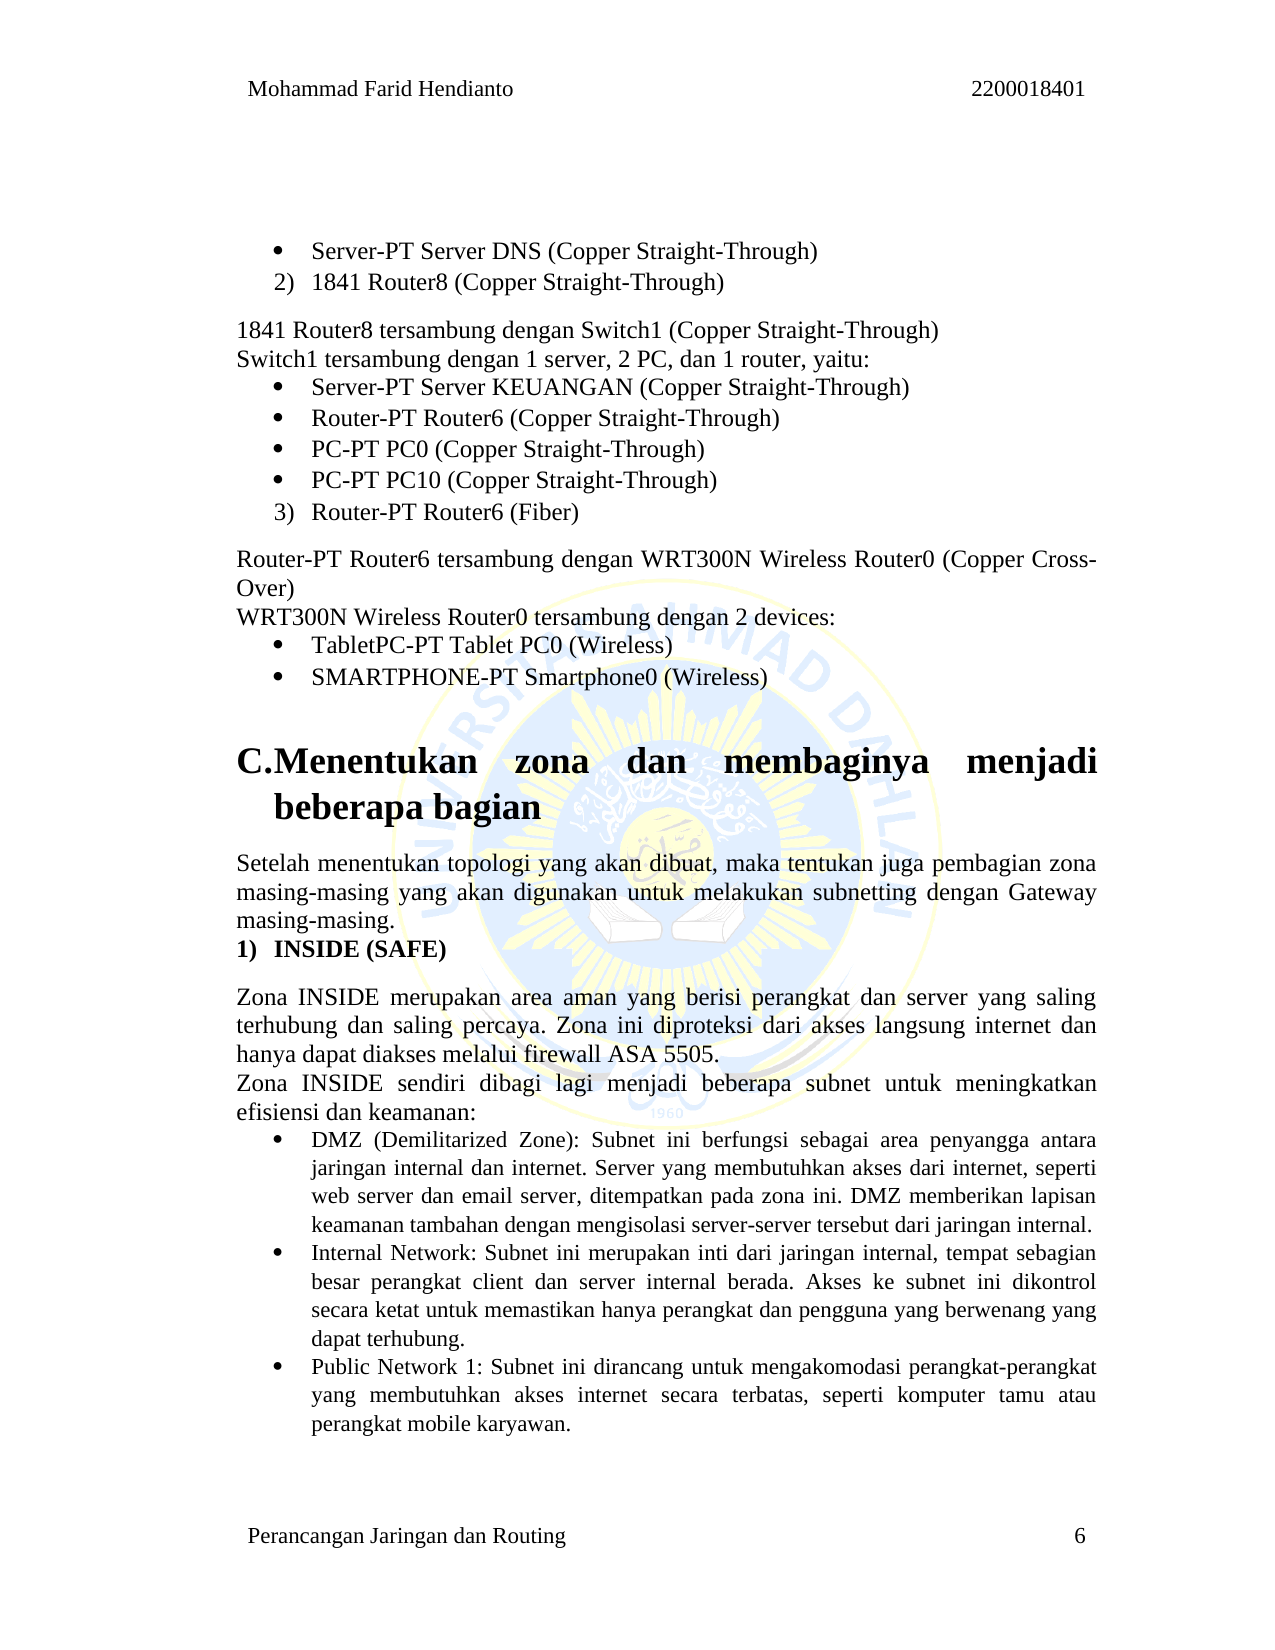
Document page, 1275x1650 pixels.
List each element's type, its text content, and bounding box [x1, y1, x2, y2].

text Zona INSIDE merupakan area aman yang berisi perangkat dan server yang saling terhubung dan saling percaya. Zona ini diproteksi dari akses langsung internet dan hanya dapat diakses melalui firewall ASA 5505. [236, 982, 1098, 1068]
list Public Network 1: Subnet ini dirancang untuk mengakomodasi perangkat-perangkat yang membutuhkan akses internet secara terbatas, seperti komputer tamu atau perangkat mobile karyawan. [274, 1353, 1098, 1436]
list PC-PT PC0 (Copper Straight-Through) [274, 434, 1098, 463]
text Router-PT Router6 tersambung dengan WRT300N Wireless Router0 (Copper Cross-Over) [236, 544, 1098, 602]
list INSIDE (SAFE) [236, 934, 1098, 963]
list PC-PT PC10 (Copper Straight-Through) [274, 466, 1098, 494]
list SMARTPHONE-PT Smartphone0 (Wireless) [274, 662, 1098, 690]
list Router-PT Router6 (Fiber) [274, 497, 1098, 525]
text Zona INSIDE sendiri dibagi lagi menjadi beberapa subnet untuk meningkatkan efisiensi dan keamanan: [236, 1068, 1098, 1126]
text WRT300N Wireless Router0 tersambung dengan 2 devices: [236, 602, 1098, 631]
text 1841 Router8 tersambung dengan Switch1 (Copper Straight-Through) [236, 315, 1098, 344]
list Internal Network: Subnet ini merupakan inti dari jaringan internal, tempat sebagian besar perangkat client dan server internal berada. Akses ke subnet ini dikontrol secara ketat untuk memastikan hanya perangkat dan pengguna yang berwenang yang dapat terhubung. [274, 1239, 1098, 1351]
list Router-PT Router6 (Copper Straight-Through) [274, 403, 1098, 432]
text Switch1 tersambung dengan 1 server, 2 PC, dan 1 router, yaitu: [236, 344, 1098, 372]
list Server-PT Server KEUANGAN (Copper Straight-Through) [274, 372, 1098, 401]
list TabletPC-PT Tablet PC0 (Wireless) [274, 631, 1098, 659]
text Setelah menentukan topologi yang akan dibuat, maka tentukan juga pembagian zona masing-masing yang akan digunakan untuk melakukan subnetting dengan Gateway masing-masing. [236, 848, 1098, 934]
list 1841 Router8 (Copper Straight-Through) [274, 267, 1098, 296]
list DMZ (Demilitarized Zone): Subnet ini berfungsi sebagai area penyangga antara jaringan internal dan internet. Server yang membutuhkan akses dari internet, seperti web server dan email server, ditempatkan pada zona ini. DMZ memberikan lapisan keamanan tambahan dengan mengisolasi server-server tersebut dari jaringan internal. [274, 1126, 1098, 1237]
list Server-PT Server DNS (Copper Straight-Through) [274, 236, 1098, 265]
list Menentukan zona dan membaginya menjadi beberapa bagian [236, 738, 1098, 828]
